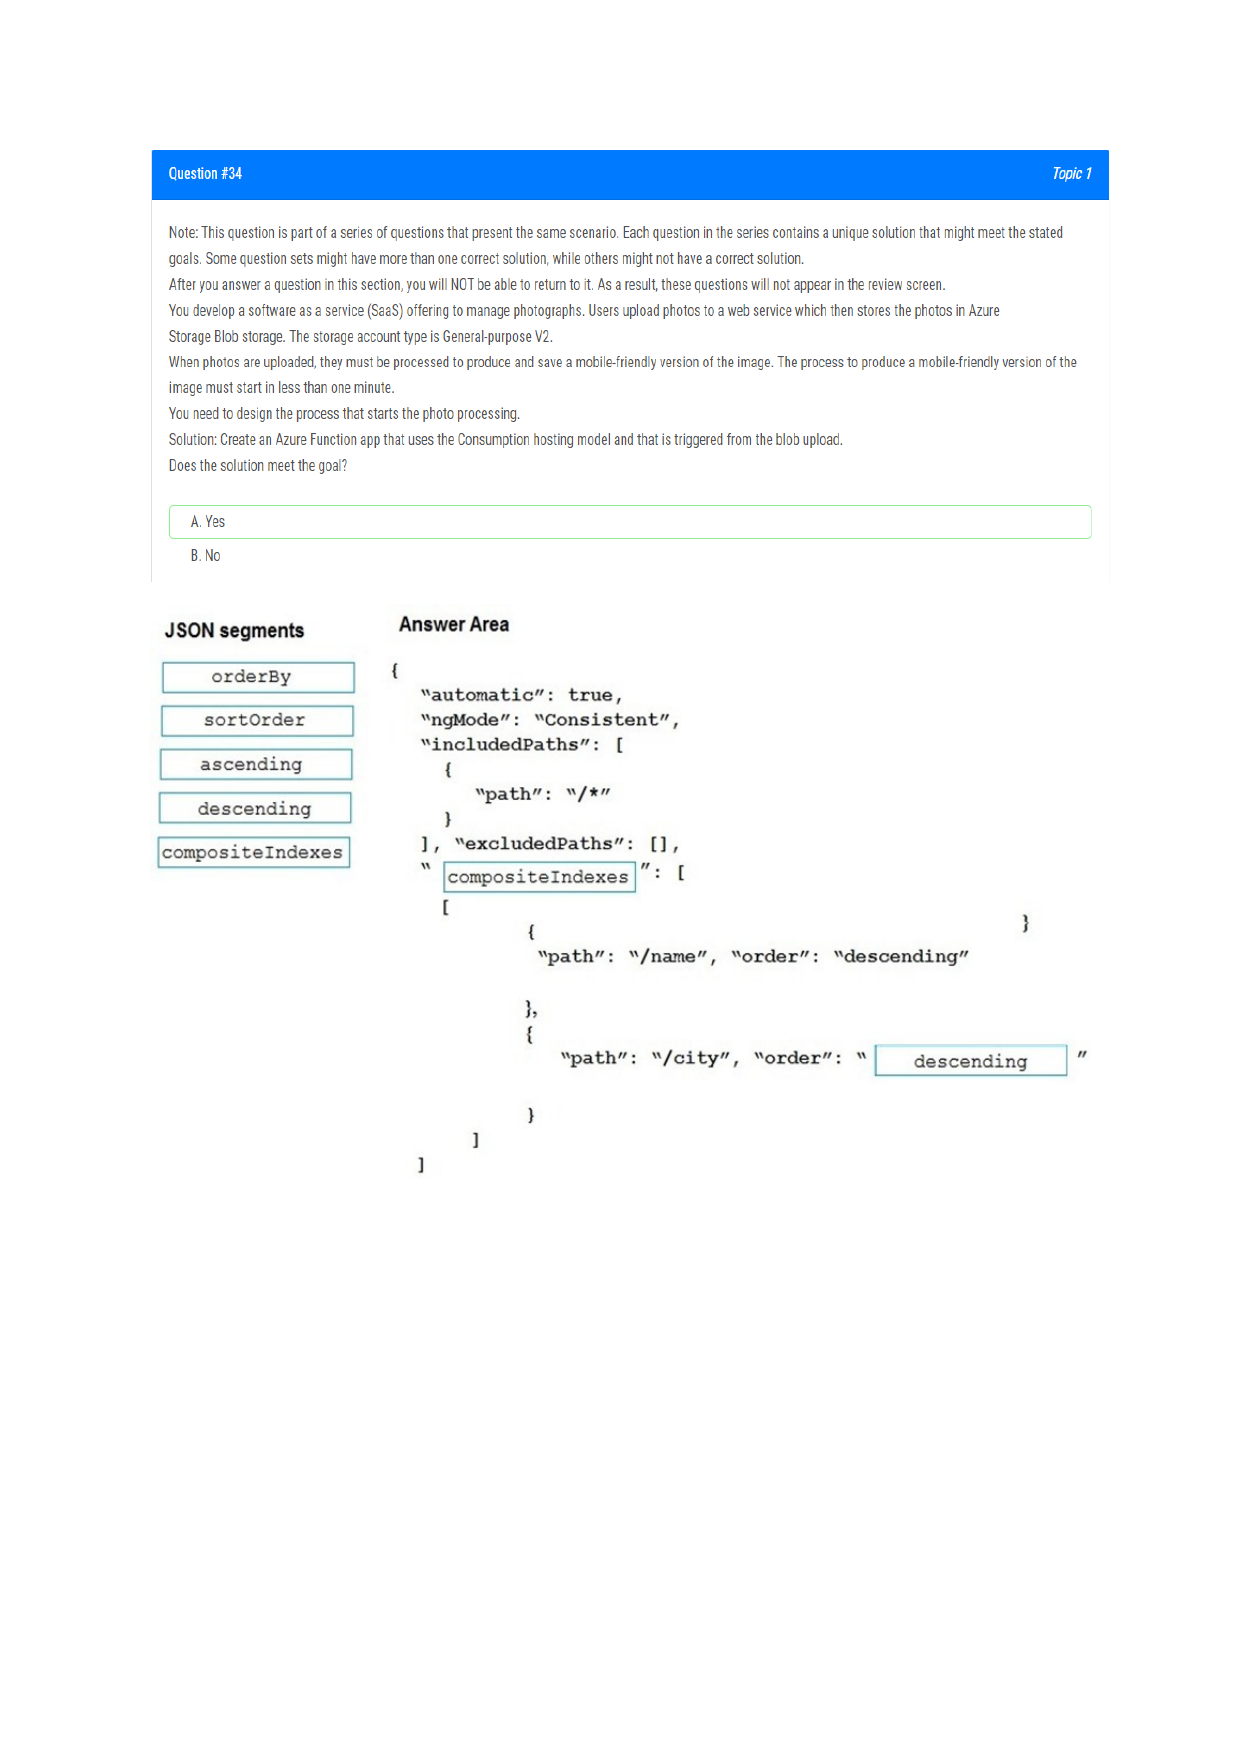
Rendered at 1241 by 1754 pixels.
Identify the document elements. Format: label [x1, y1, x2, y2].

picture [150, 604, 1091, 1180]
picture [150, 150, 1110, 582]
